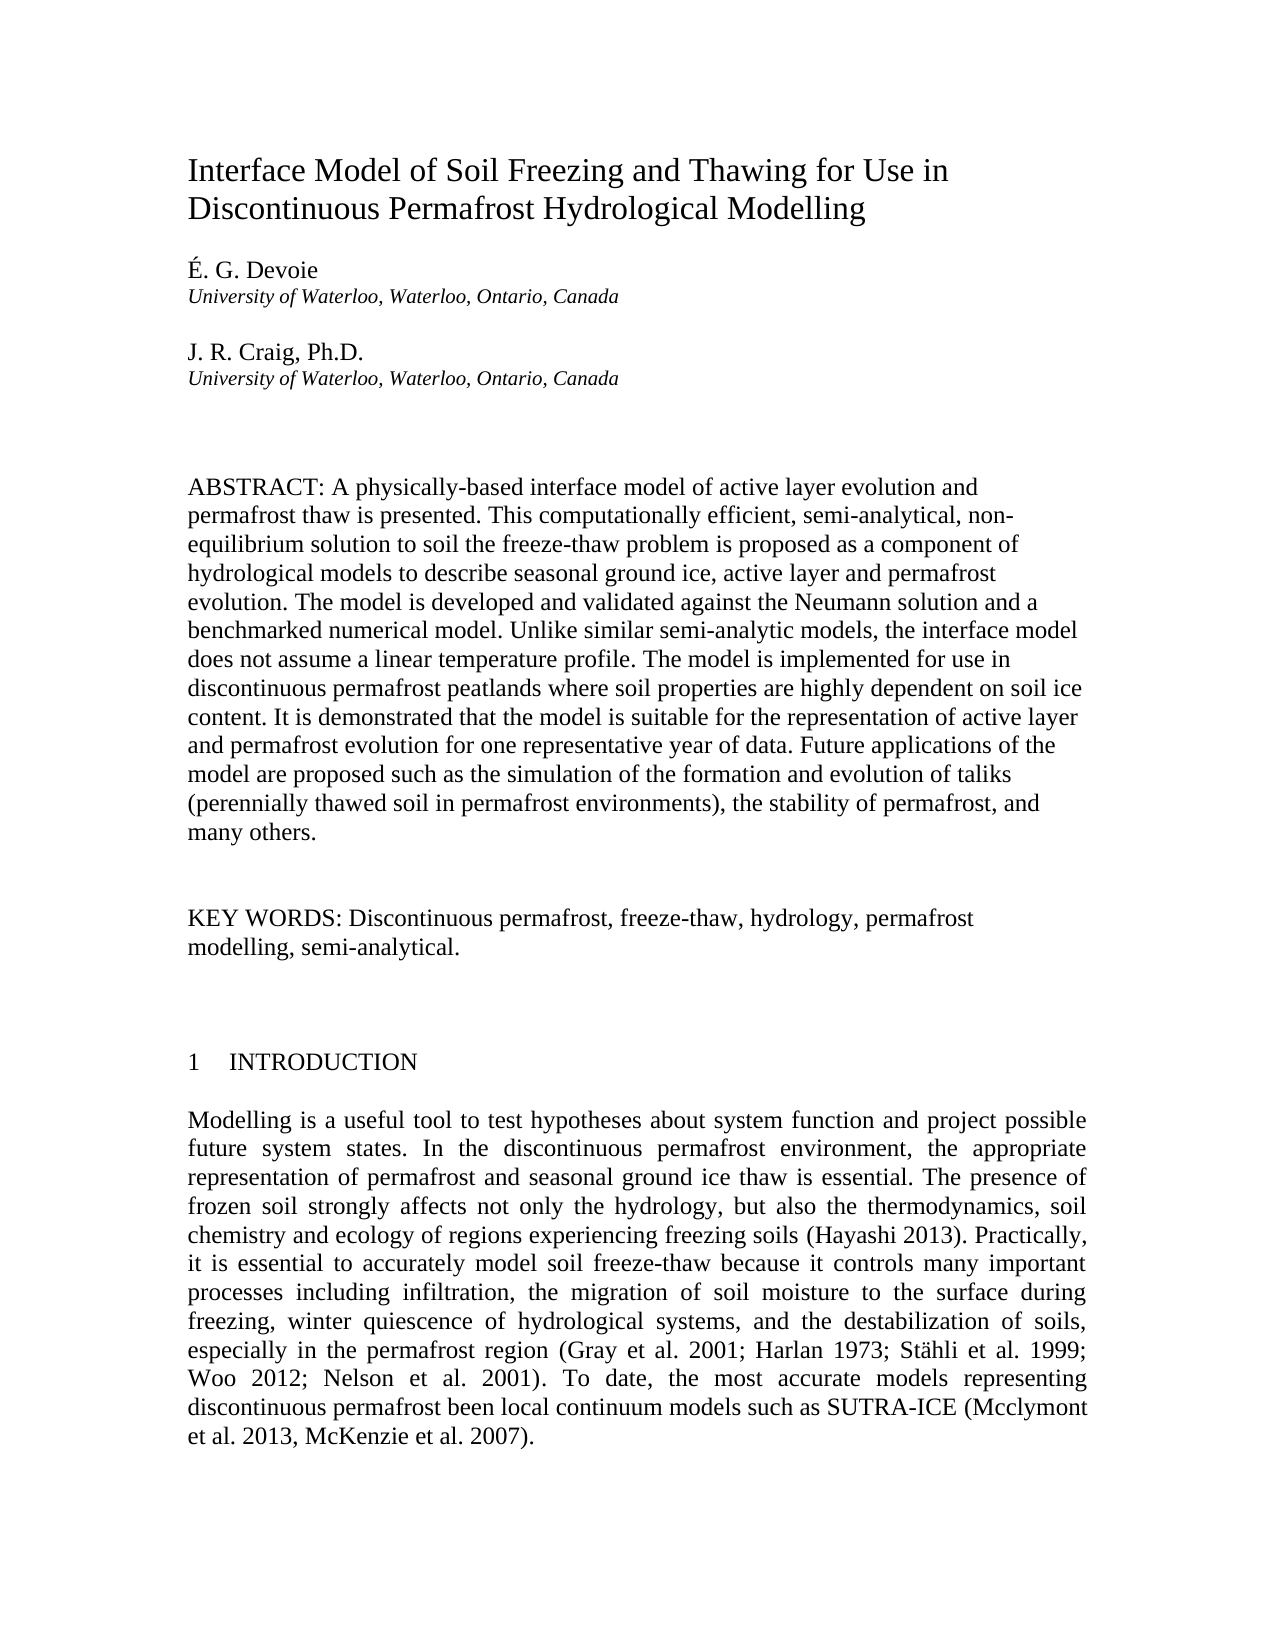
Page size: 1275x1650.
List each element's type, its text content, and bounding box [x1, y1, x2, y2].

text Modelling is a useful tool to test hypotheses about system function and project possible future system states. In the discontinuous permafrost environment, the appropriate representation of permafrost and seasonal ground ice thaw is essential. The presence of frozen soil strongly affects not only the hydrology, but also the thermodynamics, soil chemistry and ecology of regions experiencing freezing soils (Hayashi 2013). Practically, it is essential to accurately model soil freeze-thaw because it controls many important processes including infiltration, the migration of soil moisture to the surface during freezing, winter quiescence of hydrological systems, and the destabilization of soils, especially in the permafrost region (Gray et al. 2001; Harlan 1973; Stähli et al. 1999; Woo 2012; Nelson et al. 2001). To date, the most accurate models representing discontinuous permafrost been local continuum models such as SUTRA-ICE (Mcclymont et al. 2013, McKenzie et al. 2007). [187, 1105, 1087, 1450]
subtitle Introduction [187, 1047, 1087, 1076]
text KEY WORDS: Discontinuous permafrost, freeze-thaw, hydrology, permafrost modelling, semi-analytical. [187, 903, 1087, 961]
text University of Waterloo, Waterloo, Ontario, Canada [187, 284, 1087, 308]
text University of Waterloo, Waterloo, Ontario, Canada [187, 366, 1087, 390]
text J. R. Craig, Ph.D. [187, 337, 1087, 366]
text ABSTRACT: A physically-based interface model of active layer evolution and permafrost thaw is presented. This computationally efficient, semi-analytical, non-equilibrium solution to soil the freeze-thaw problem is proposed as a component of hydrological models to describe seasonal ground ice, active layer and permafrost evolution. The model is developed and validated against the Neumann solution and a benchmarked numerical model. Unlike similar semi-analytic models, the interface model does not assume a linear temperature profile. The model is implemented for use in discontinuous permafrost peatlands where soil properties are highly dependent on soil ice content. It is demonstrated that the model is suitable for the representation of active layer and permafrost evolution for one representative year of data. Future applications of the model are proposed such as the simulation of the formation and evolution of taliks (perennially thawed soil in permafrost environments), the stability of permafrost, and many others. [187, 472, 1087, 846]
subtitle Interface Model of Soil Freezing and Thawing for Use in Discontinuous Permafrost Hydrological Modelling [187, 150, 1087, 227]
text É. G. Devoie [187, 255, 1087, 284]
